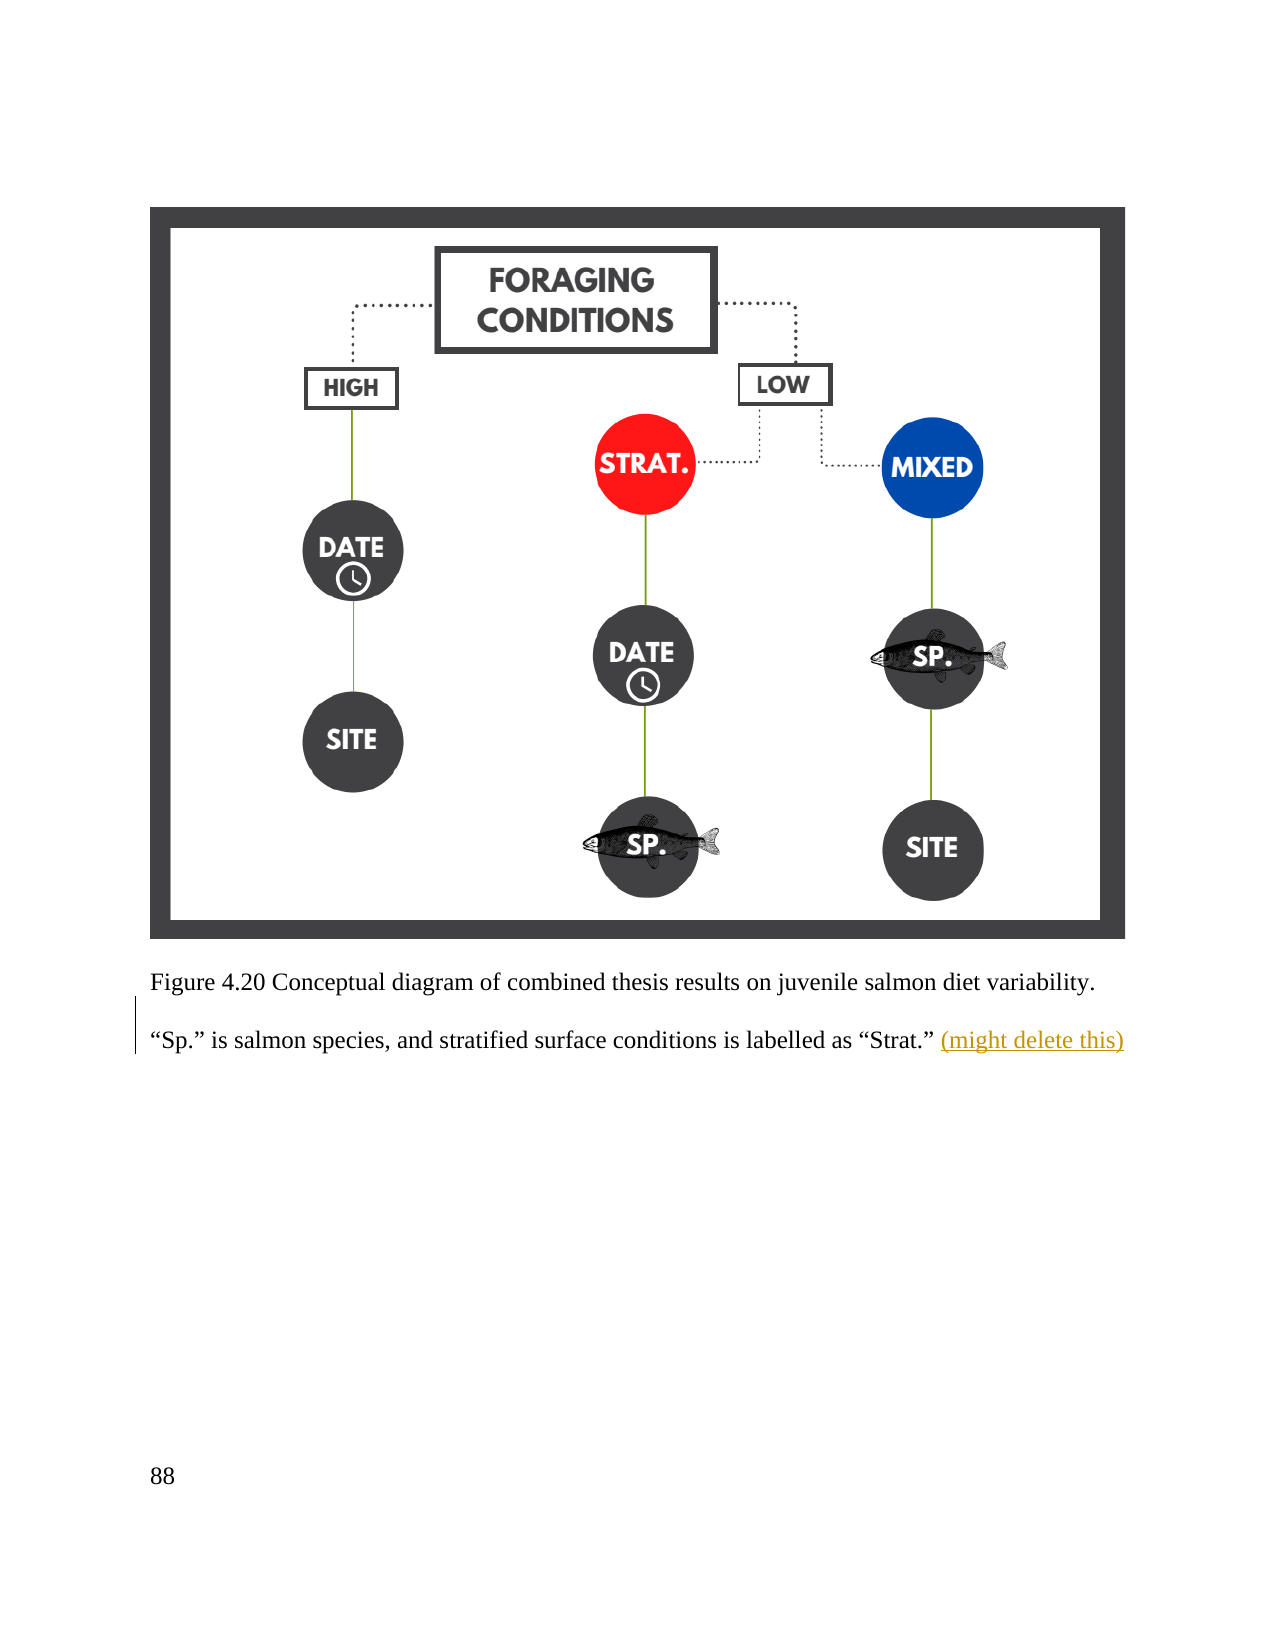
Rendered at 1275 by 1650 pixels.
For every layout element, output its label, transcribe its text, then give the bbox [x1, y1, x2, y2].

text Figure 4.1 Conceptual diagram of combined thesis results on juvenile salmon diet variability. “Sp.” is salmon species, and stratified surface conditions is labelled as “Strat.” [150, 967, 1125, 1054]
